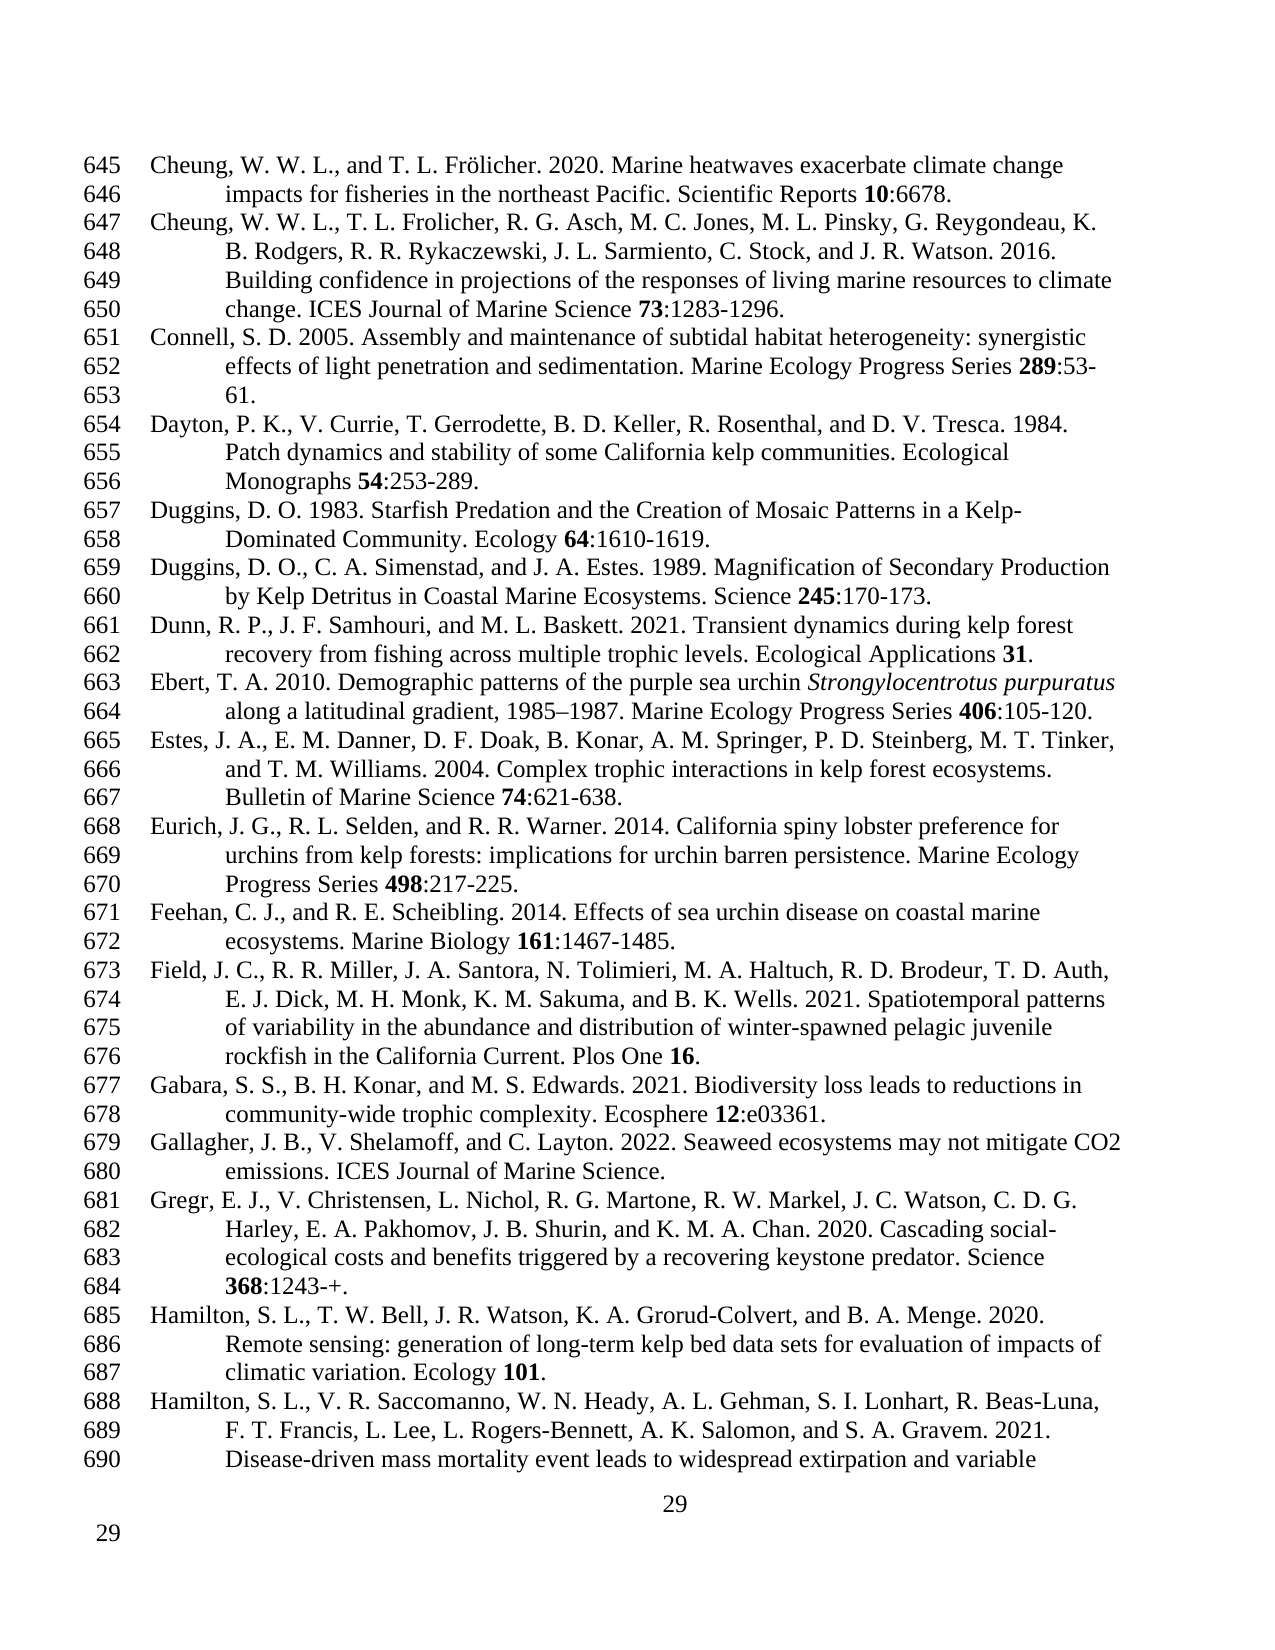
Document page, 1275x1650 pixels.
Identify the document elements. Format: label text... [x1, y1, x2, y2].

text Feehan, C. J., and R. E. Scheibling. 2014. Effects of sea urchin disease on coastal marine ecosystems. Marine Biology 161:1467-1485. [150, 897, 1125, 955]
text Dunn, R. P., J. F. Samhouri, and M. L. Baskett. 2021. Transient dynamics during kelp forest recovery from fishing across multiple trophic levels. Ecological Applications 31. [150, 610, 1125, 667]
text Duggins, D. O., C. A. Simenstad, and J. A. Estes. 1989. Magnification of Secondary Production by Kelp Detritus in Coastal Marine Ecosystems. Science 245:170-173. [150, 552, 1125, 610]
text Dayton, P. K., V. Currie, T. Gerrodette, B. D. Keller, R. Rosenthal, and D. V. Tresca. 1984. Patch dynamics and stability of some California kelp communities. Ecological Monographs 54:253-289. [150, 409, 1125, 495]
text Duggins, D. O. 1983. Starfish Predation and the Creation of Mosaic Patterns in a Kelp-Dominated Community. Ecology 64:1610-1619. [150, 495, 1125, 552]
text Cheung, W. W. L., T. L. Frolicher, R. G. Asch, M. C. Jones, M. L. Pinsky, G. Reygondeau, K. B. Rodgers, R. R. Rykaczewski, J. L. Sarmiento, C. Stock, and J. R. Watson. 2016. Building confidence in projections of the responses of living marine resources to climate change. ICES Journal of Marine Science 73:1283-1296. [150, 207, 1125, 322]
text Hamilton, S. L., T. W. Bell, J. R. Watson, K. A. Grorud-Colvert, and B. A. Menge. 2020. Remote sensing: generation of long-term kelp bed data sets for evaluation of impacts of climatic variation. Ecology 101. [150, 1300, 1125, 1386]
text Eurich, J. G., R. L. Selden, and R. R. Warner. 2014. California spiny lobster preference for urchins from kelp forests: implications for urchin barren persistence. Marine Ecology Progress Series 498:217-225. [150, 811, 1125, 897]
text Connell, S. D. 2005. Assembly and maintenance of subtidal habitat heterogeneity: synergistic effects of light penetration and sedimentation. Marine Ecology Progress Series 289:53-61. [150, 322, 1125, 409]
text Estes, J. A., E. M. Danner, D. F. Doak, B. Konar, A. M. Springer, P. D. Steinberg, M. T. Tinker, and T. M. Williams. 2004. Complex trophic interactions in kelp forest ecosystems. Bulletin of Marine Science 74:621-638. [150, 725, 1125, 811]
text Cheung, W. W. L., and T. L. Frölicher. 2020. Marine heatwaves exacerbate climate change impacts for fisheries in the northeast Pacific. Scientific Reports 10:6678. [150, 150, 1125, 207]
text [150, 1386, 1125, 1472]
text Gabara, S. S., B. H. Konar, and M. S. Edwards. 2021. Biodiversity loss leads to reductions in community-wide trophic complexity. Ecosphere 12:e03361. [150, 1070, 1125, 1127]
text Gregr, E. J., V. Christensen, L. Nichol, R. G. Martone, R. W. Markel, J. C. Watson, C. D. G. Harley, E. A. Pakhomov, J. B. Shurin, and K. M. A. Chan. 2020. Cascading social-ecological costs and benefits triggered by a recovering keystone predator. Science 368:1243-+. [150, 1185, 1125, 1300]
text Ebert, T. A. 2010. Demographic patterns of the purple sea urchin Strongylocentrotus purpuratus along a latitudinal gradient, 1985–1987. Marine Ecology Progress Series 406:105-120. [150, 667, 1125, 725]
text Gallagher, J. B., V. Shelamoff, and C. Layton. 2022. Seaweed ecosystems may not mitigate CO2 emissions. ICES Journal of Marine Science. [150, 1127, 1125, 1185]
text Field, J. C., R. R. Miller, J. A. Santora, N. Tolimieri, M. A. Haltuch, R. D. Brodeur, T. D. Auth, E. J. Dick, M. H. Monk, K. M. Sakuma, and B. K. Wells. 2021. Spatiotemporal patterns of variability in the abundance and distribution of winter-spawned pelagic juvenile rockfish in the California Current. Plos One 16. [150, 955, 1125, 1070]
